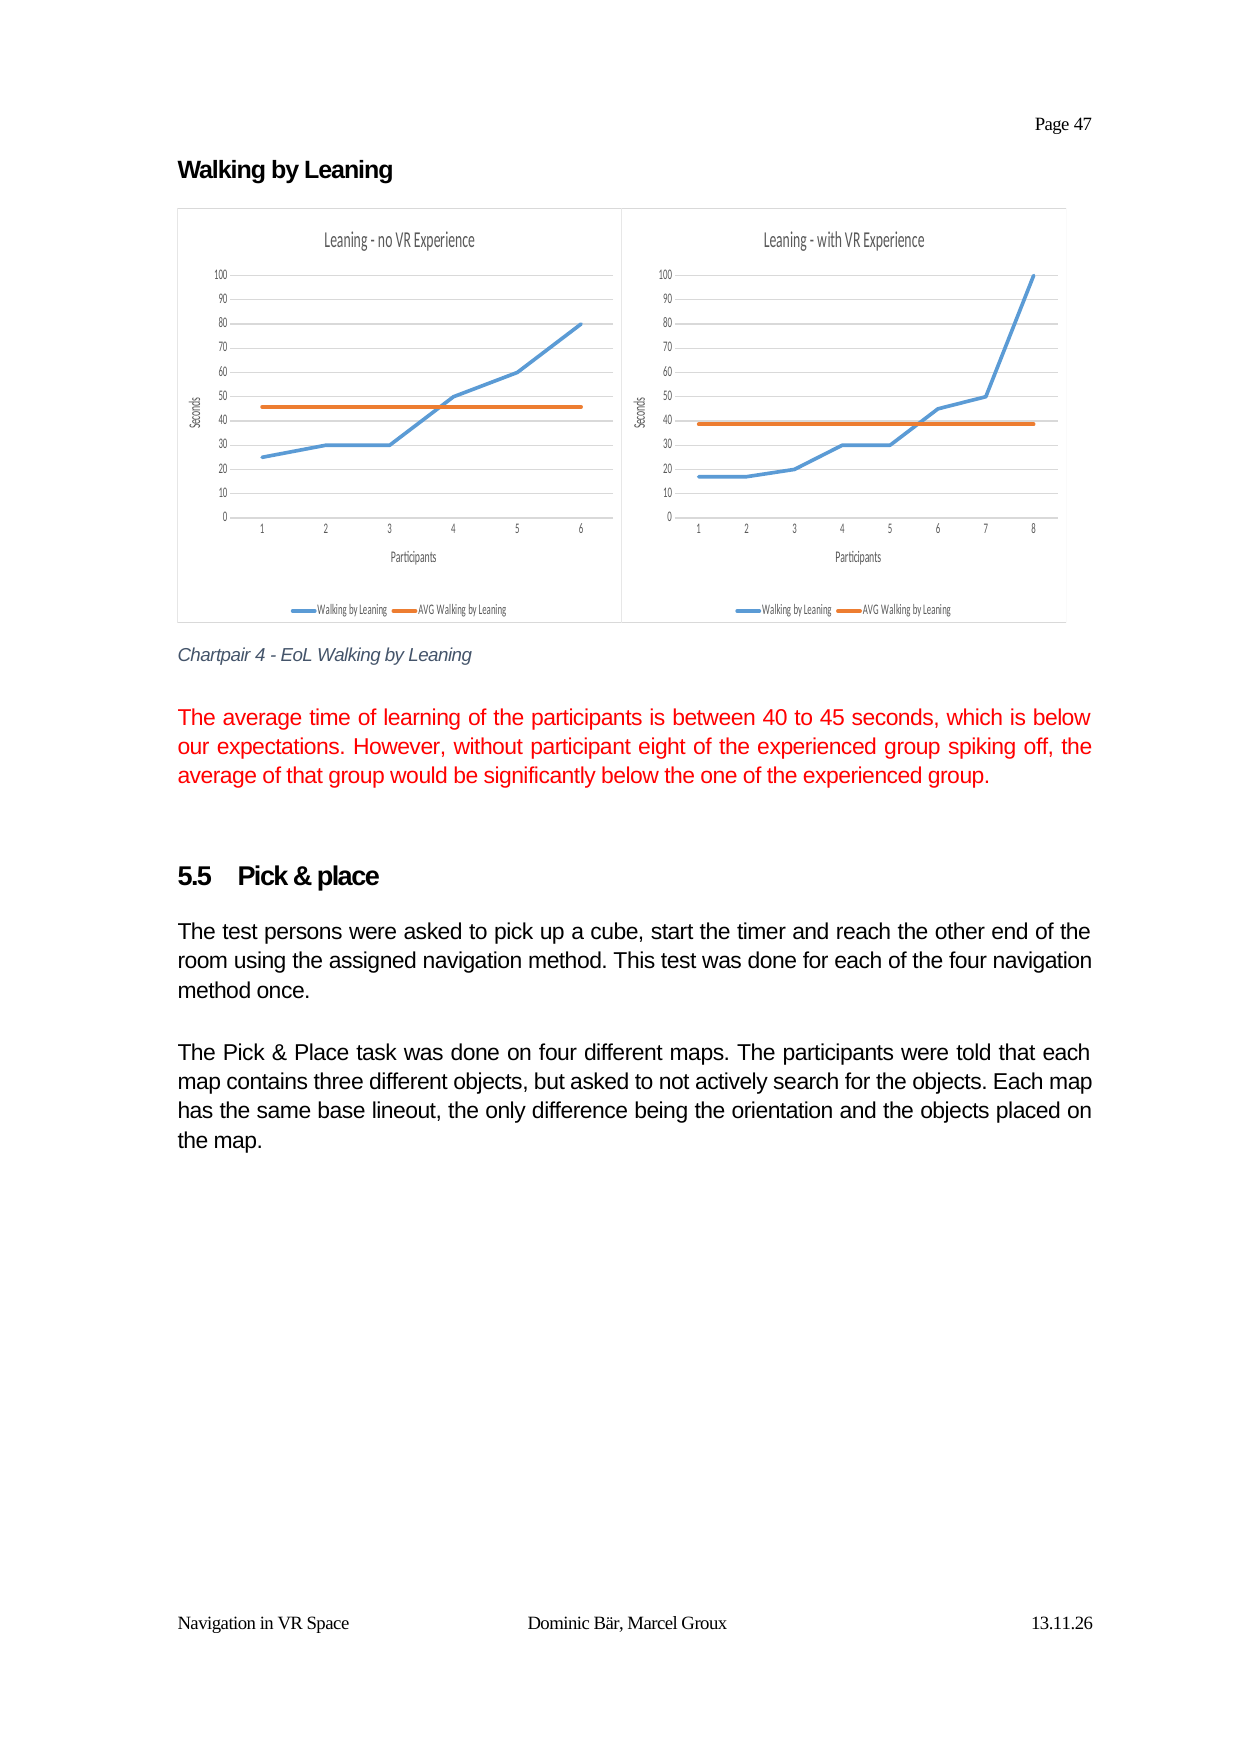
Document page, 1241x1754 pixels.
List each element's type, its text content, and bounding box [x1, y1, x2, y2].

text The average time of learning of the participants is between 40 to 45 seconds, which is below our expectations. However, without participant eight of the experienced group spiking off, the average of that group would be significantly below the one of the experienced group. [177, 702, 1092, 789]
text The test persons were asked to pick up a cube, start the timer and reach the other end of the room using the assigned navigation method. This test was done for each of the four navigation method once. [177, 916, 1092, 1004]
subtitle Pick & place [177, 860, 1092, 891]
text Chartpair 4 - EoL Walking by Leaning [177, 644, 1092, 665]
text The Pick & Place task was done on four different maps. The participants were told that each map contains three different objects, but asked to not actively search for the objects. Each map has the same base lineout, the only difference being the orientation and the objects placed on the map. [177, 1037, 1092, 1154]
subtitle Walking by Leaning [177, 155, 1092, 183]
